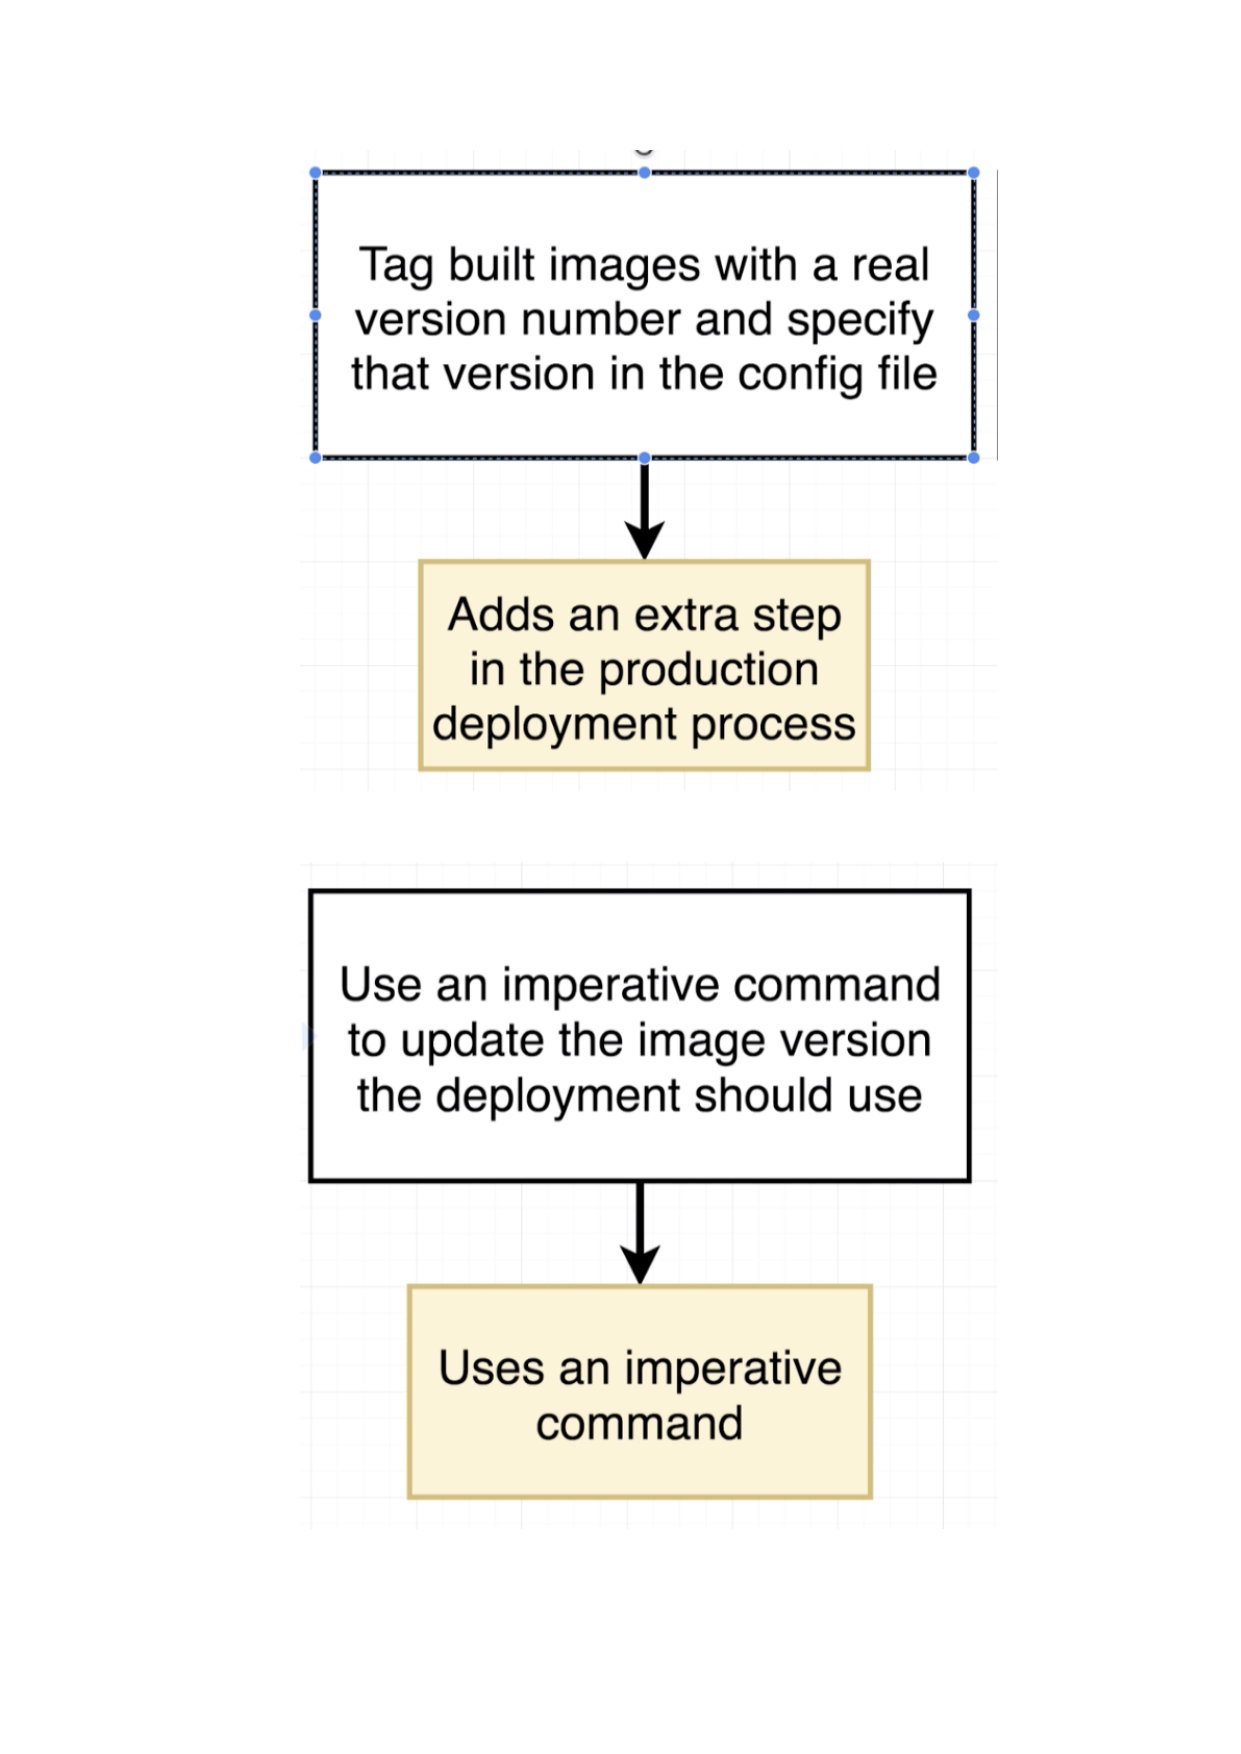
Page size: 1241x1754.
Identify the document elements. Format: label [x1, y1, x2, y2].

picture [300, 150, 998, 791]
picture [300, 862, 998, 1529]
